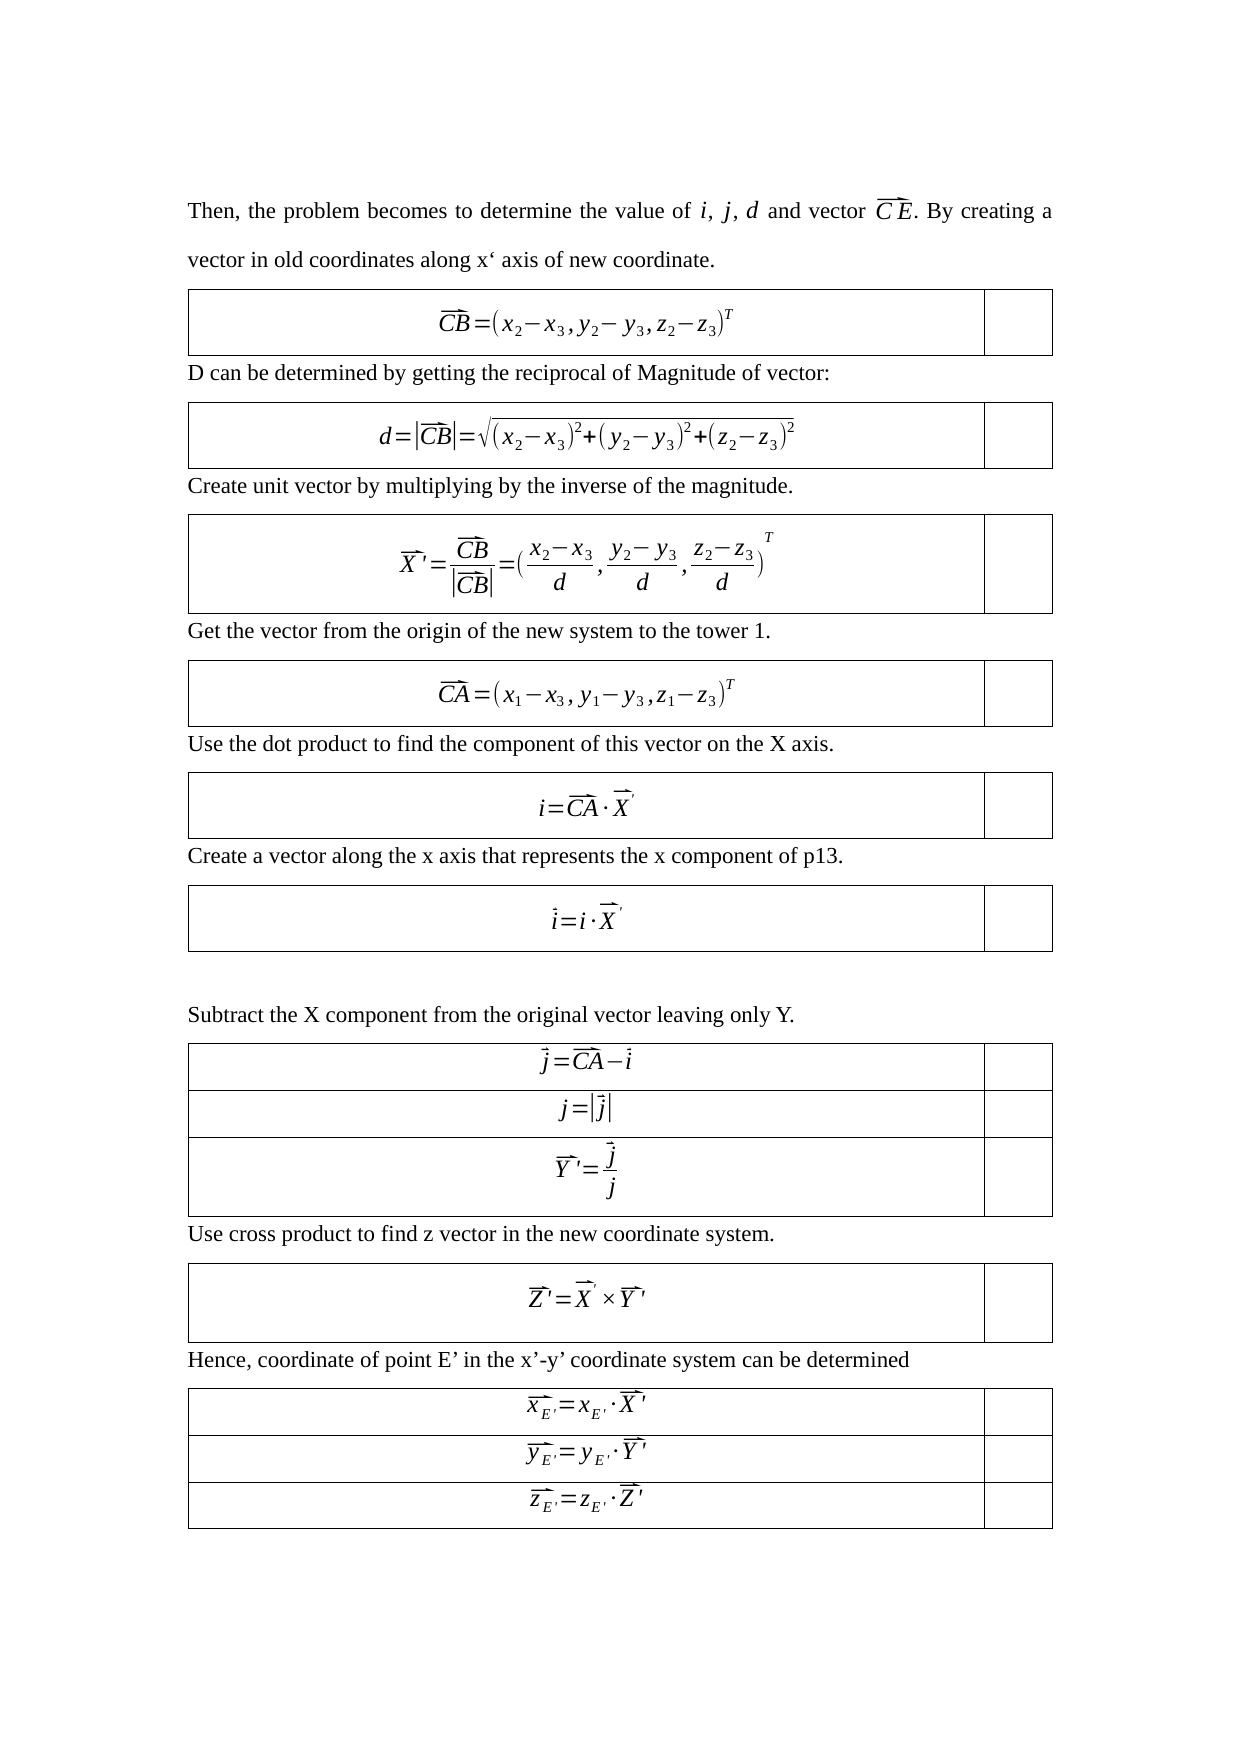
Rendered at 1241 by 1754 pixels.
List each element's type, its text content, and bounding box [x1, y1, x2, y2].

text Then, the problem becomes to determine the value of , , and vector . By creating a vector in old coordinates along x‘ axis of new coordinate. [187, 194, 1053, 276]
table_header [985, 1389, 1052, 1435]
table_header [189, 1044, 984, 1090]
table_header [985, 1044, 1052, 1090]
table_header [985, 403, 1052, 468]
table_cell [985, 1483, 1052, 1528]
table_cell [189, 1436, 984, 1482]
text D can be determined by getting the reciprocal of Magnitude of vector: [187, 356, 1053, 388]
text Subtract the X component from the original vector leaving only Y. [187, 998, 1053, 1030]
table_header [189, 1389, 984, 1435]
table_cell [985, 1091, 1052, 1137]
table_header [985, 886, 1052, 951]
text Use the dot product to find the component of this vector on the X axis. [187, 727, 1053, 759]
table_header [189, 1264, 984, 1342]
table_header [189, 661, 984, 726]
table_cell [985, 1436, 1052, 1482]
table_header [985, 661, 1052, 726]
table_header [985, 773, 1052, 838]
table_header [189, 290, 984, 355]
table_cell [189, 1138, 984, 1216]
text Create a vector along the x axis that represents the x component of p13. [187, 839, 1053, 872]
text Hence, coordinate of point E’ in the x’-y’ coordinate system can be determined [187, 1343, 1053, 1375]
text Use cross product to find z vector in the new coordinate system. [187, 1217, 1053, 1249]
table_header [189, 403, 984, 468]
text Get the vector from the origin of the new system to the tower 1. [187, 614, 1053, 646]
table_header [189, 515, 984, 613]
table_header [985, 515, 1052, 613]
table_cell [189, 1483, 984, 1528]
table_cell [985, 1138, 1052, 1216]
table_header [189, 773, 984, 838]
table_header [189, 886, 984, 951]
table_cell [189, 1091, 984, 1137]
table_header [985, 290, 1052, 355]
table_header [985, 1264, 1052, 1342]
text Create unit vector by multiplying by the inverse of the magnitude. [187, 469, 1053, 501]
